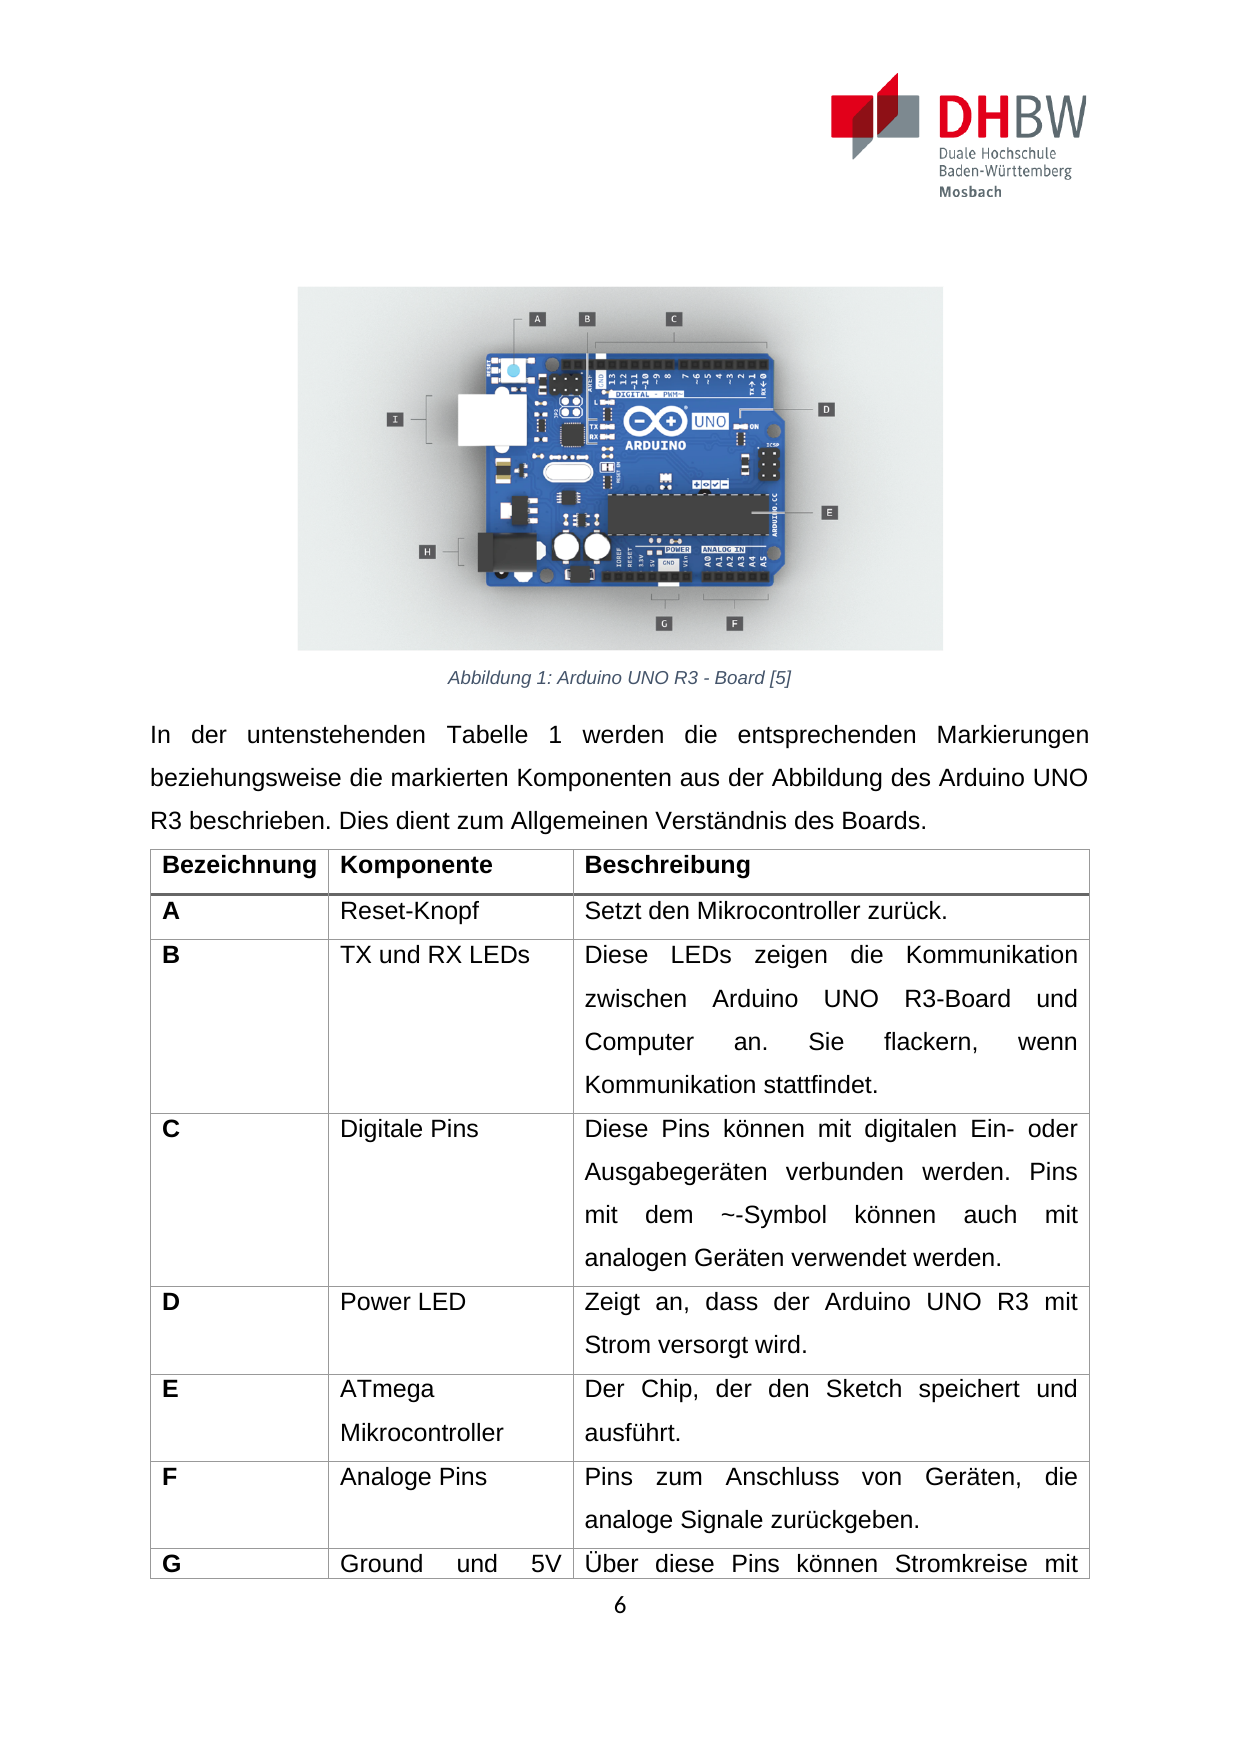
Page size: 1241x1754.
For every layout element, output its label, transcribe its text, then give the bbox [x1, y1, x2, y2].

table_cell Diese LEDs zeigen die Kommunikation zwischen Arduino UNO R3-Board und Computer an. Sie flackern, wenn Kommunikation stattfindet. [574, 940, 1089, 1113]
table_cell Power LED [329, 1287, 573, 1373]
table_cell B [151, 940, 328, 1113]
table_cell G [151, 1549, 328, 1578]
table_cell F [151, 1462, 328, 1548]
table_cell Analoge Pins [329, 1462, 573, 1548]
table_header Beschreibung [574, 850, 1089, 893]
table_cell Ground und 5V Pins [329, 1549, 573, 1578]
text Abbildung 1: Arduino UNO R3 - Board [150, 667, 1090, 688]
table_cell Zeigt an, dass der Arduino UNO R3 mit Strom versorgt wird. [574, 1287, 1089, 1373]
table_cell ATmega Mikrocontroller [329, 1375, 573, 1461]
table_cell Reset-Knopf [329, 896, 573, 939]
table_cell A [151, 896, 328, 939]
table_cell D [151, 1287, 328, 1373]
table_cell TX und RX LEDs [329, 940, 573, 1113]
table_cell Digitale Pins [329, 1114, 573, 1286]
table_cell Setzt den Mikrocontroller zurück. [574, 896, 1089, 939]
picture [831, 73, 1087, 197]
text In der untenstehenden Tabelle 1 werden die entsprechenden Markierungen beziehungsweise die markierten Komponenten aus der Abbildung des Arduino UNO R3 beschrieben. Dies dient zum Allgemeinen Verständnis des Boards. [150, 720, 1090, 835]
table_cell Der Chip, der den Sketch speichert und ausführt. [574, 1375, 1089, 1461]
table_header Komponente [329, 850, 573, 893]
table_header Bezeichnung [151, 850, 328, 893]
table_cell E [151, 1375, 328, 1461]
table_cell Über diese Pins können Stromkreise mit Masse und 5 Volt versorgt werden. [574, 1549, 1089, 1578]
picture [294, 283, 946, 653]
table_cell Pins zum Anschluss von Geräten, die analoge Signale zurückgeben. [574, 1462, 1089, 1548]
table_cell Diese Pins können mit digitalen Ein- oder Ausgabegeräten verbunden werden. Pins mit dem ~-Symbol können auch mit analogen Geräten verwendet werden. [574, 1114, 1089, 1286]
table_cell C [151, 1114, 328, 1286]
